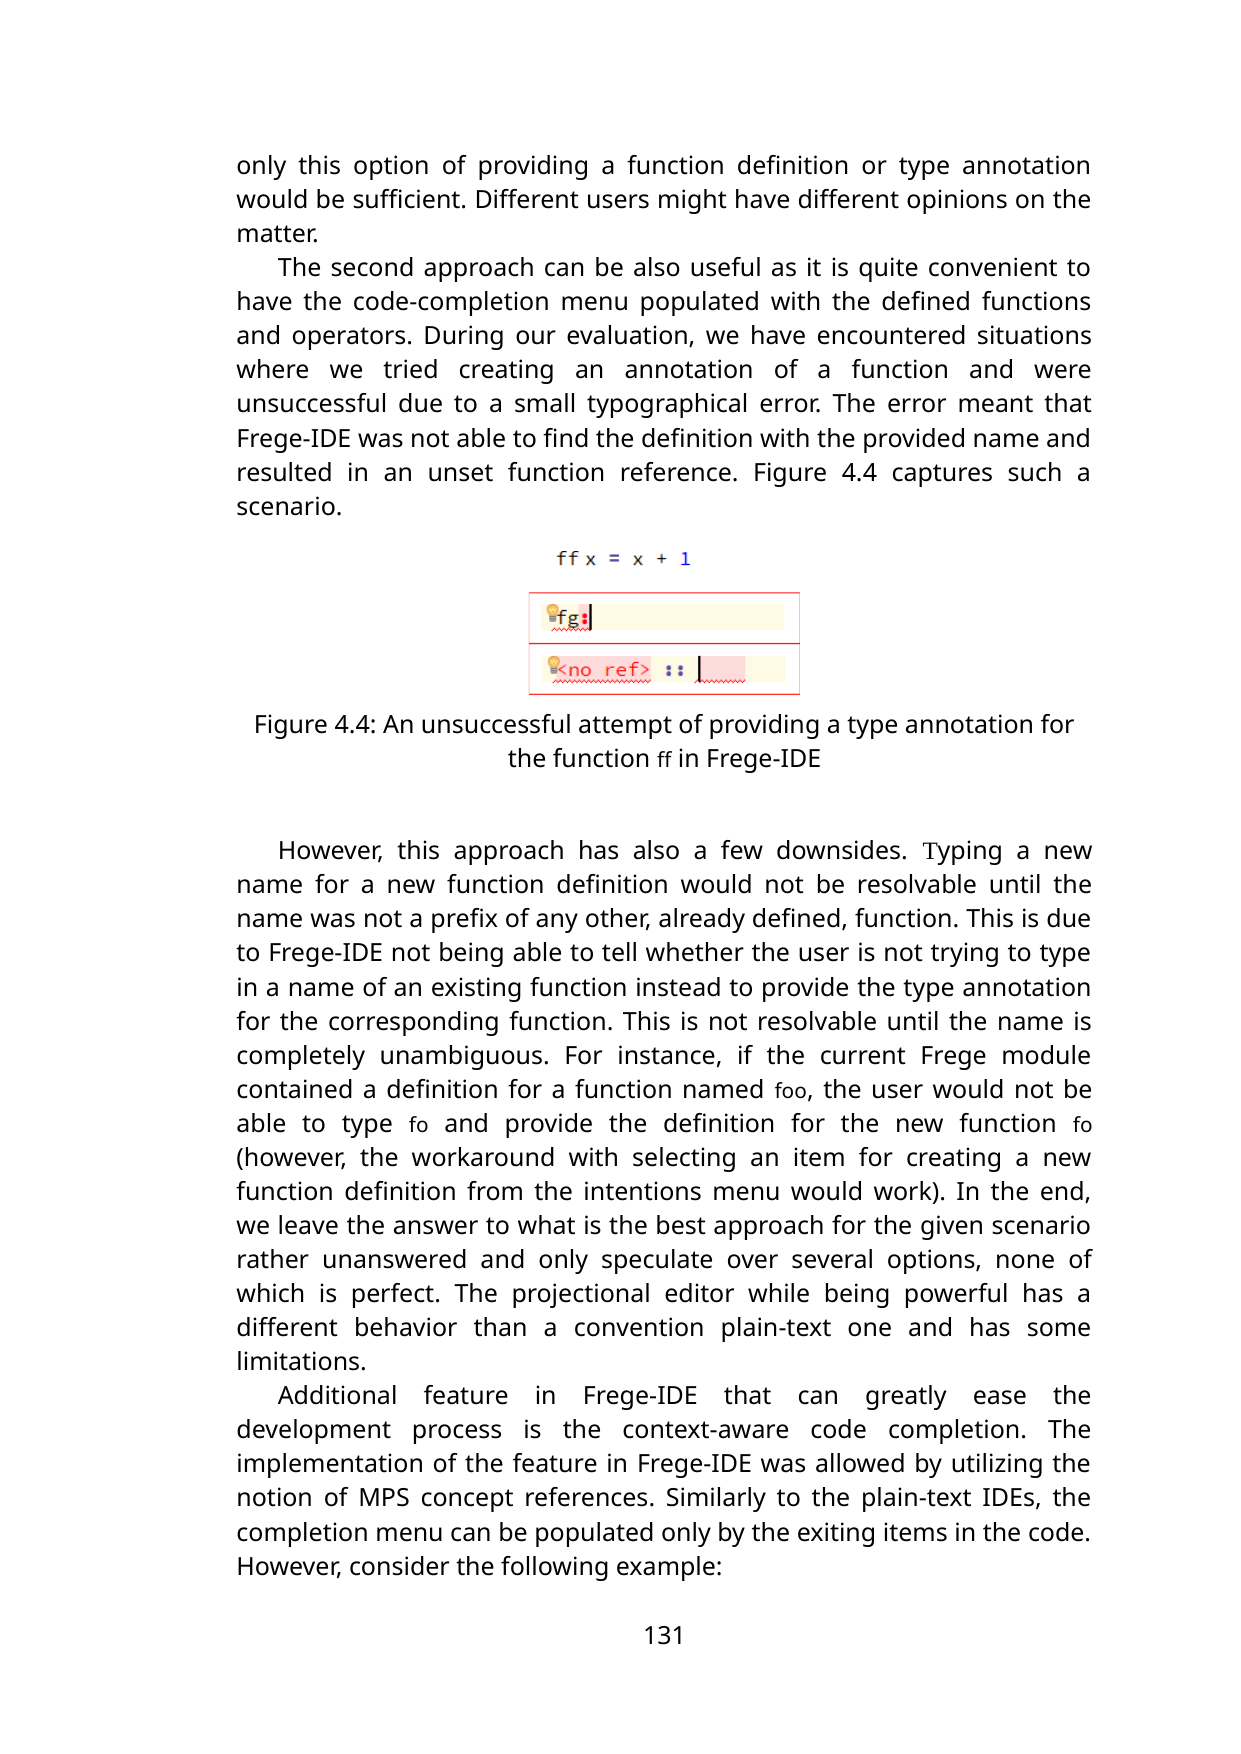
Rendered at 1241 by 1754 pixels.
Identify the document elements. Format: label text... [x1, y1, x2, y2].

text However, this approach has also a few downsides. Typing a new name for a new function definition would not be resolvable until the name was not a prefix of any other, already defined, function. This is due to Frege-IDE not being able to tell whether the user is not trying to type in a name of an existing function instead to provide the type annotation for the corresponding function. This is not resolvable until the name is completely unambiguous. For instance, if the current Frege module contained a definition for a function named foo, the user would not be able to type fo and provide the definition for the new function fo (however, the workaround with selecting an item for creating a new function definition from the intentions menu would work). In the end, we leave the answer to what is the best approach for the given scenario rather unanswered and only speculate over several options, none of which is perfect. The projectional editor while being powerful has a different behavior than a convention plain-text one and has some limitations. [236, 833, 1092, 1378]
text Figure 4.4: An unsuccessful attempt of providing a type annotation for the function ff in Frege-IDE [236, 707, 1092, 775]
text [236, 148, 1092, 250]
text The second approach can be also useful as it is quite convenient to have the code-completion menu populated with the defined functions and operators. During our evaluation, we have encountered situations where we tried creating an annotation of a function and were unsuccessful due to a small typographical error. The error meant that Frege-IDE was not able to find the definition with the provided name and resulted in an unset function reference. Figure 4.4 captures such a scenario. [236, 250, 1092, 522]
picture [528, 551, 800, 695]
text Additional feature in Frege-IDE that can greatly ease the development process is the context-aware code completion. The implementation of the feature in Frege-IDE was allowed by utilizing the notion of MPS concept references. Similarly to the plain-text IDEs, the completion menu can be populated only by the exiting items in the code. However, consider the following example: [236, 1378, 1092, 1582]
